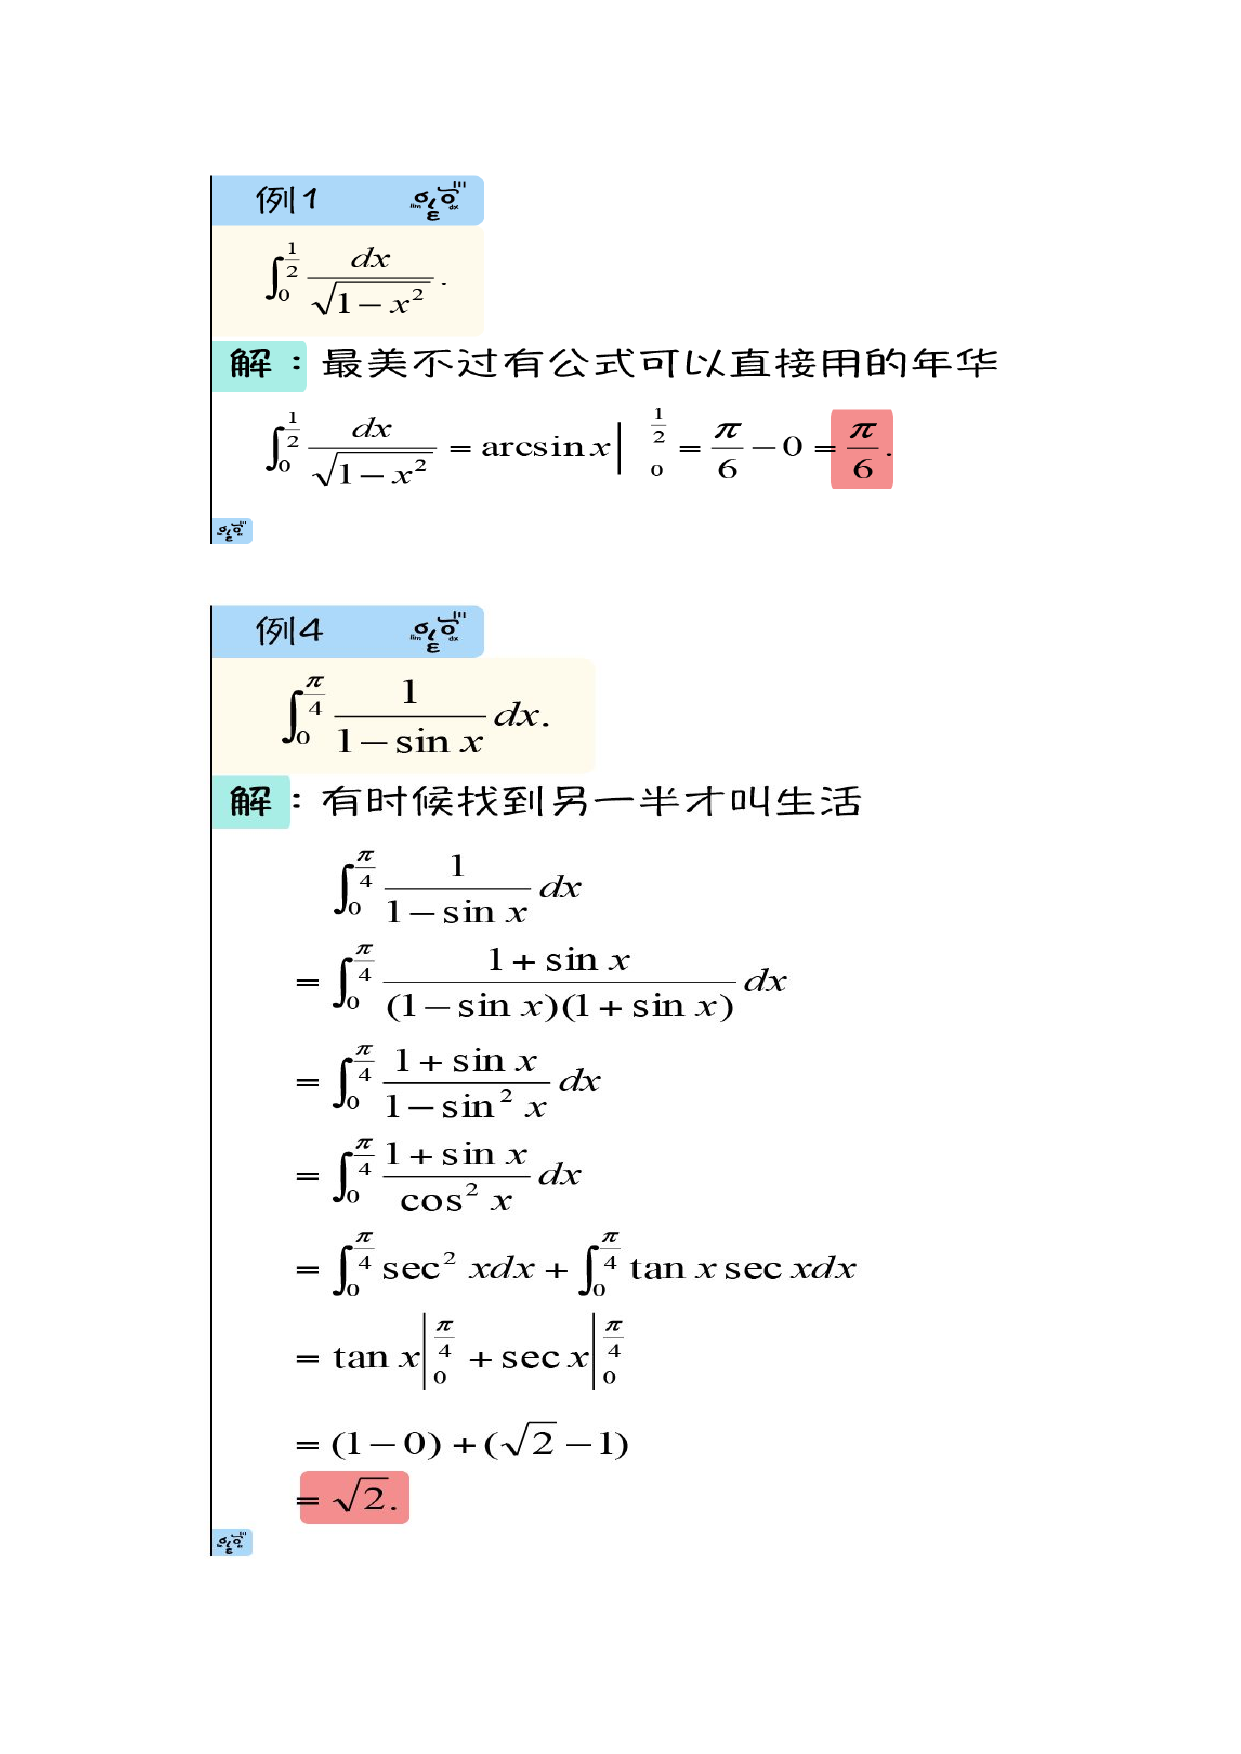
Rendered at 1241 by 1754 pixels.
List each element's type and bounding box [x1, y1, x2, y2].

picture [187, 162, 1053, 571]
picture [187, 584, 1053, 1576]
